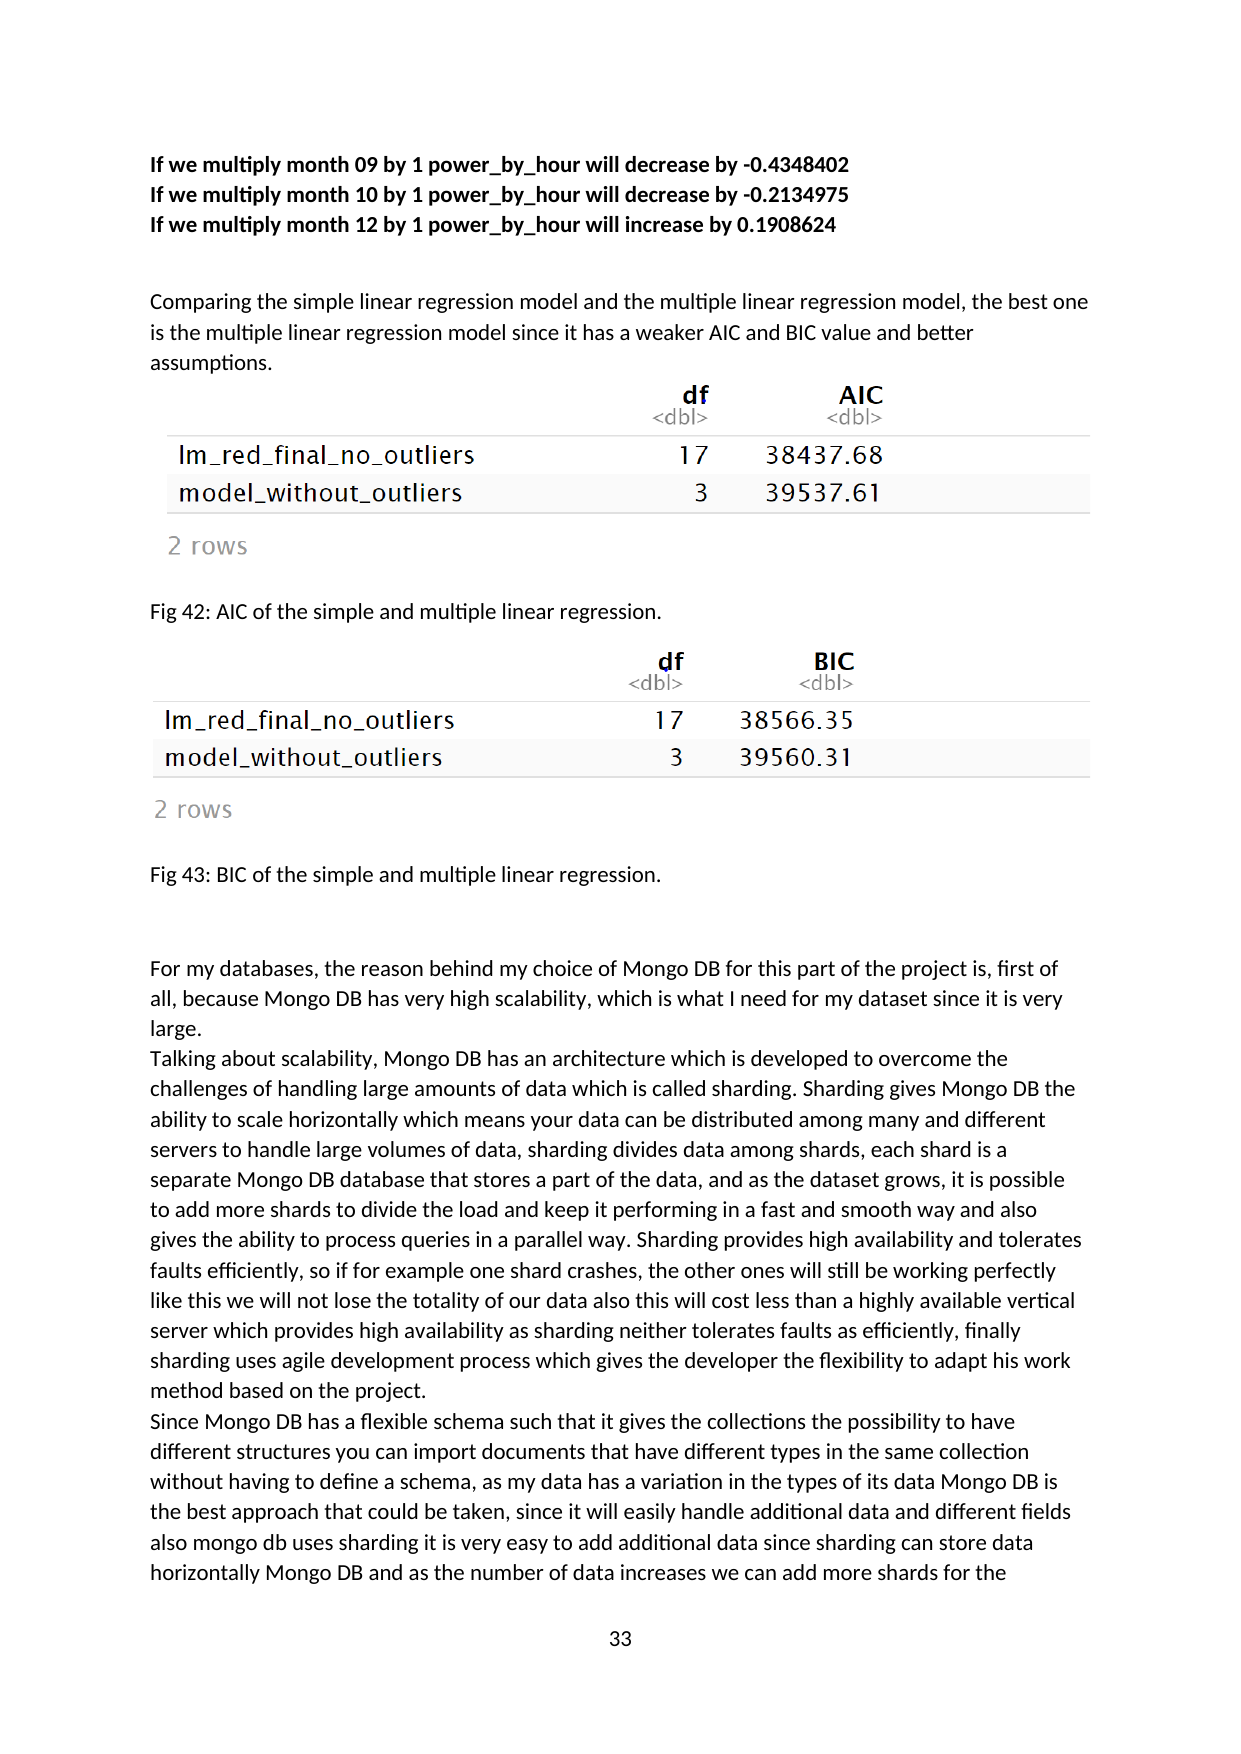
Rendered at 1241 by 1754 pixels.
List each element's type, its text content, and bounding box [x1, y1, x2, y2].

picture [150, 378, 1091, 579]
text Fig 42: AIC of the simple and multiple linear regression. [150, 597, 1090, 625]
picture [150, 644, 1091, 842]
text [150, 150, 1090, 269]
text Comparing the simple linear regression model and the multiple linear regression model, the best one is the multiple linear regression model since it has a weaker AIC and BIC value and better assumptions. [150, 287, 1090, 378]
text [150, 954, 1090, 1586]
text Fig 43: BIC of the simple and multiple linear regression. [150, 860, 1090, 888]
